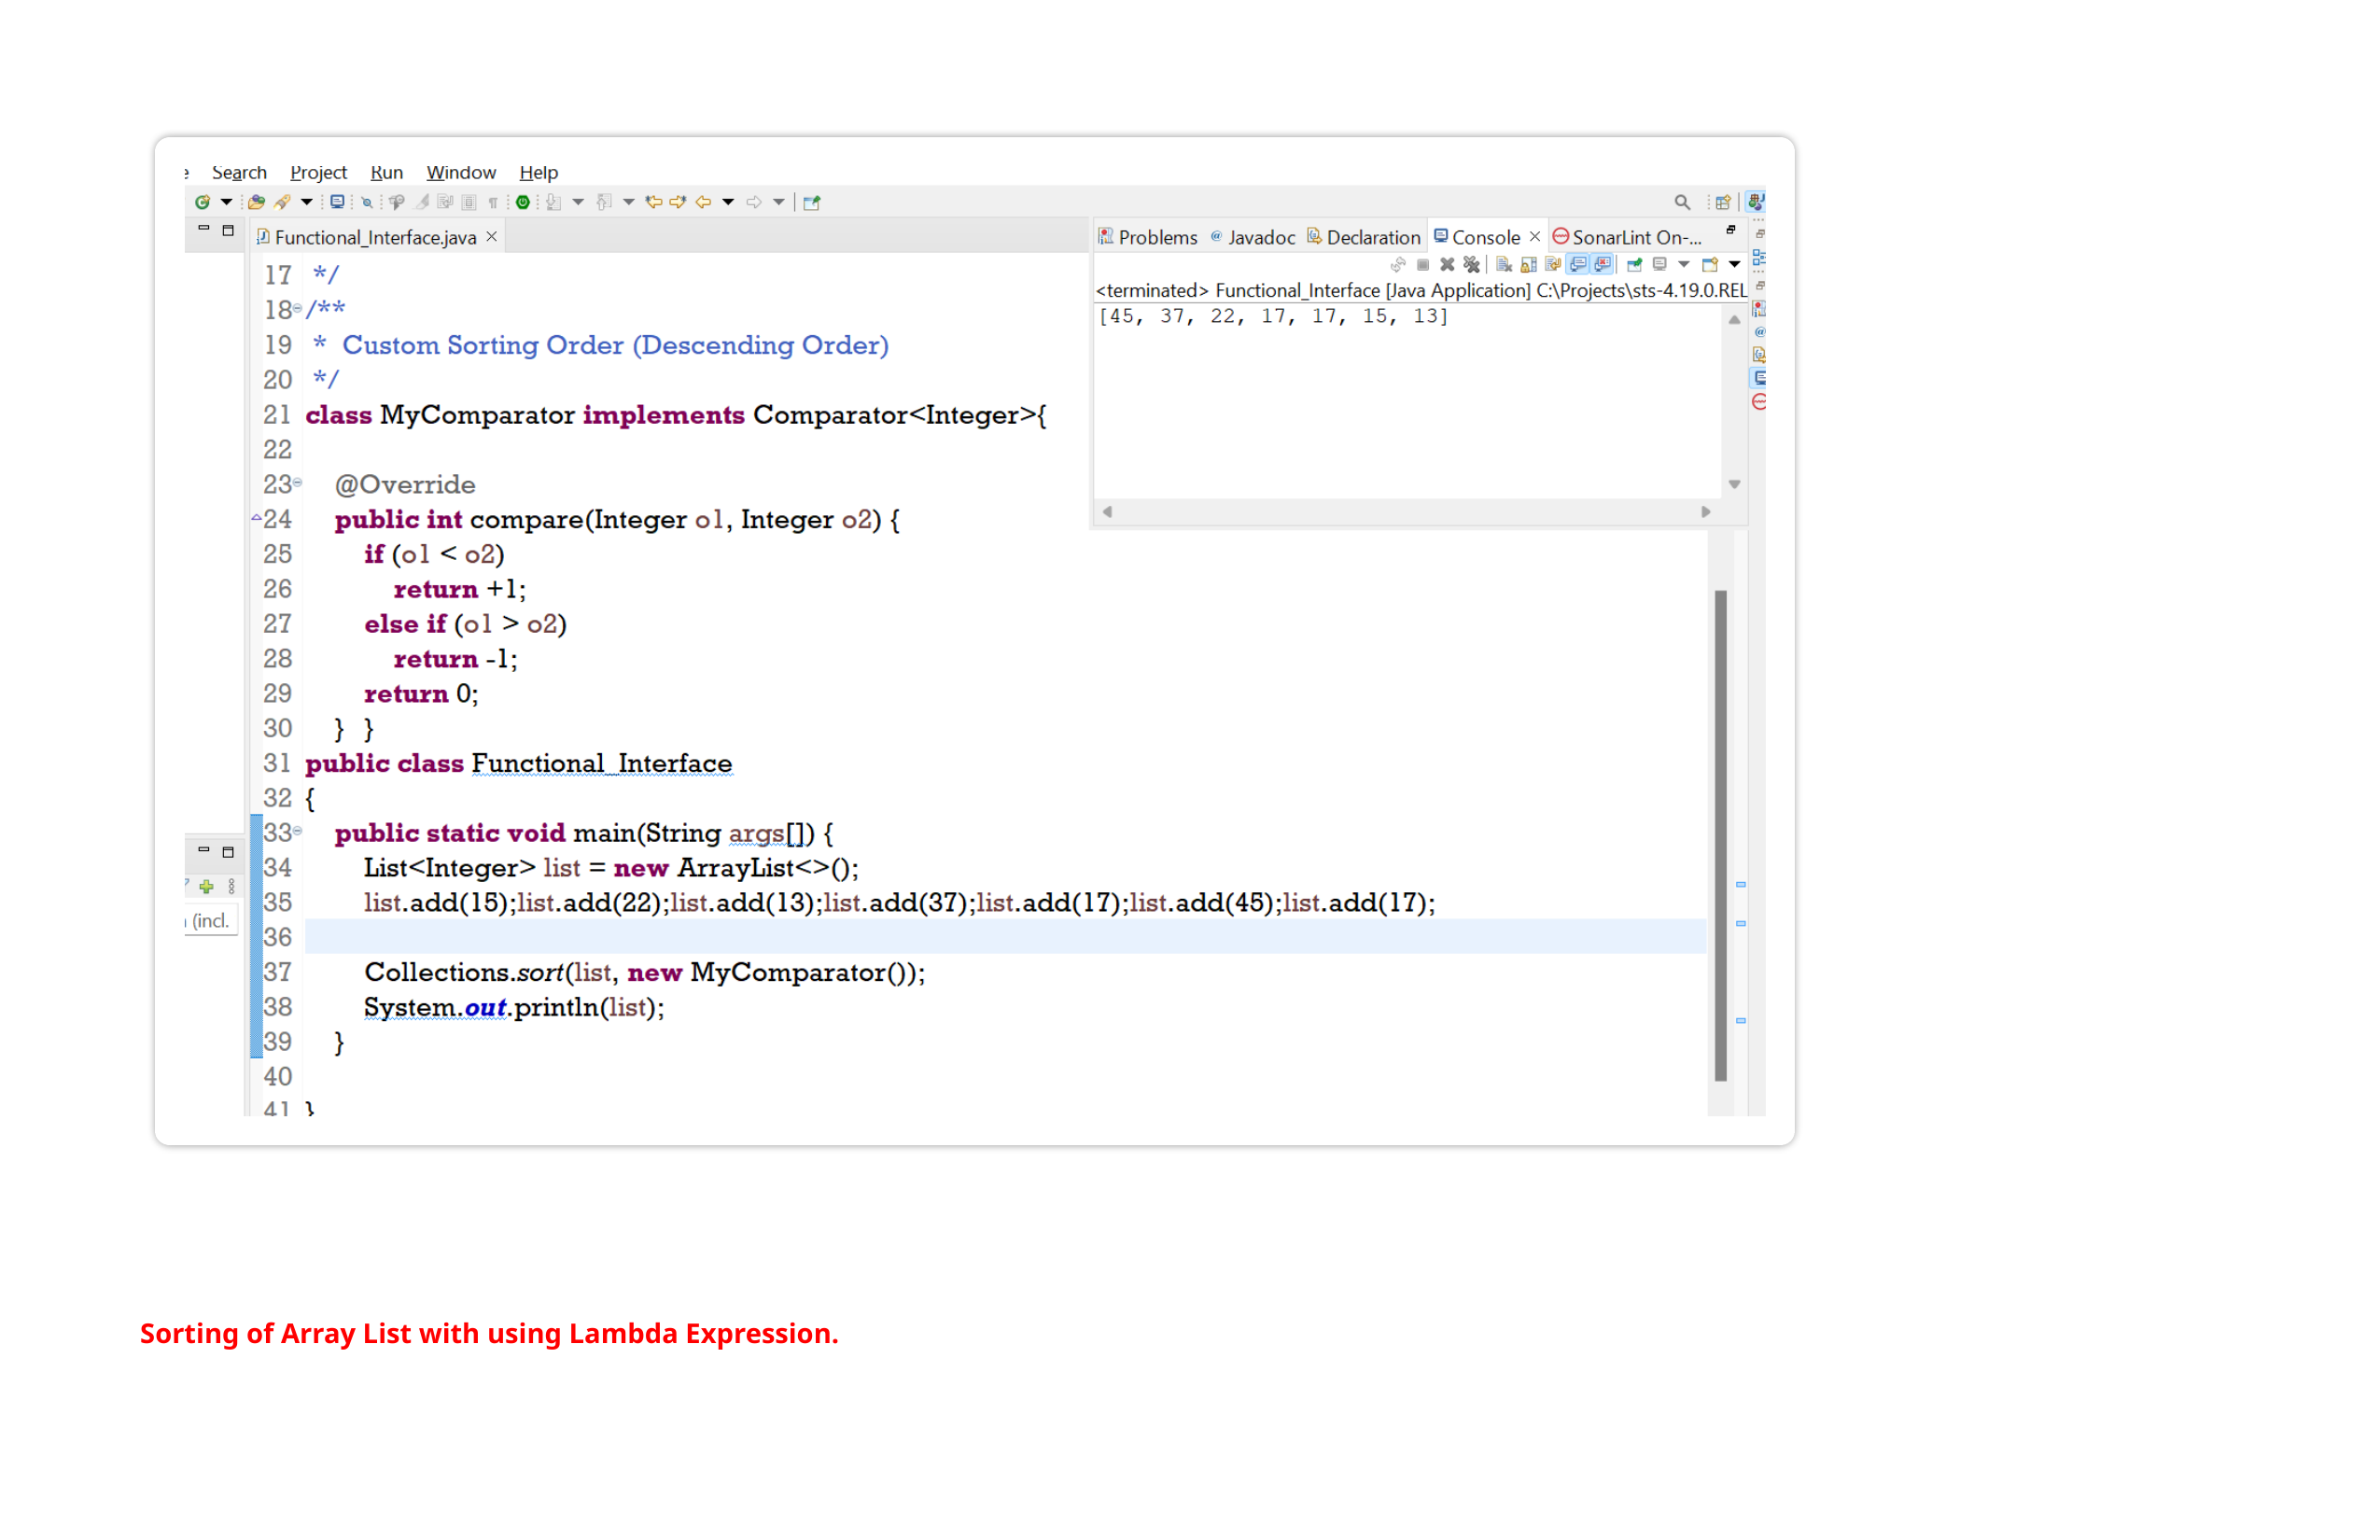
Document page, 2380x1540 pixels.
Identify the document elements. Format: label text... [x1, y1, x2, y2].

text Sorting of Array List with using Lambda Expression. [140, 1314, 2240, 1351]
picture [185, 166, 1766, 1116]
